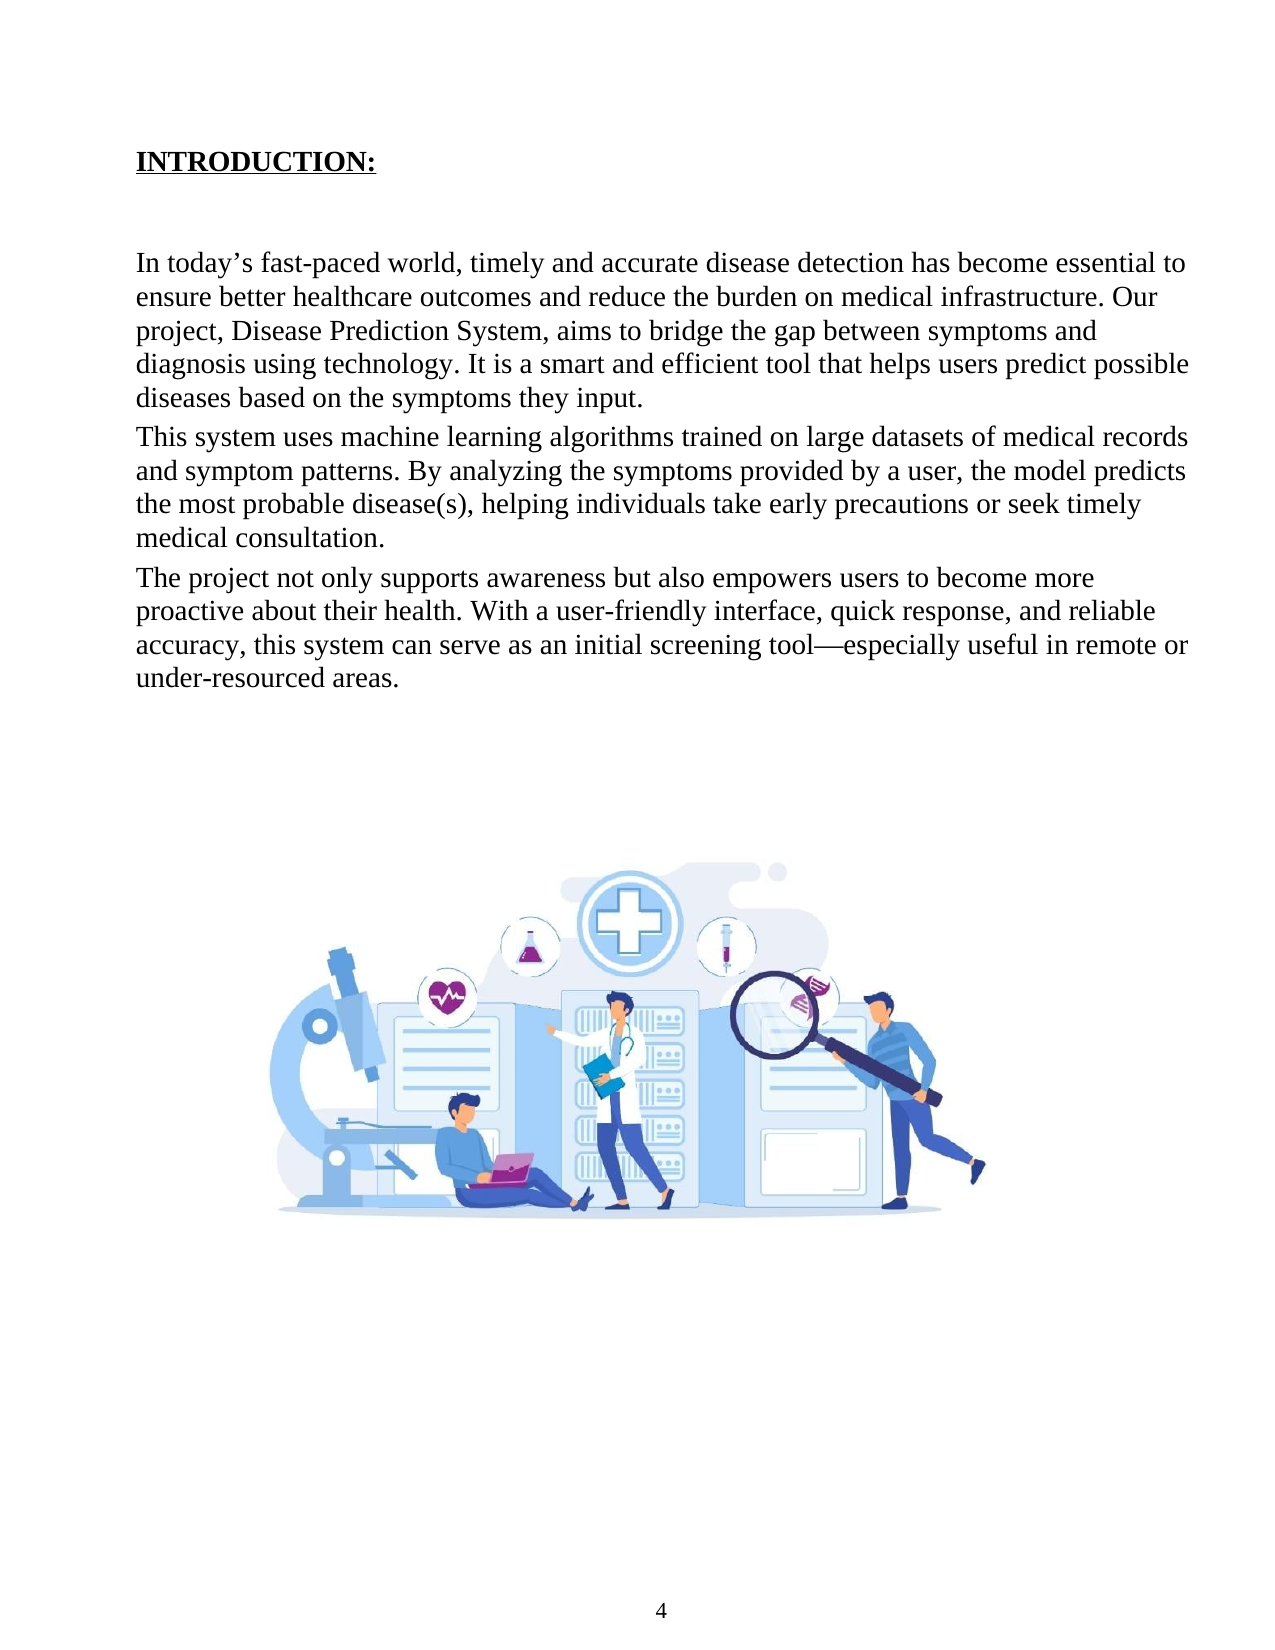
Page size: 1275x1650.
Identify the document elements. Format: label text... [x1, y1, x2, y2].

subtitle This system uses machine learning algorithms trained on large datasets of medical records and symptom patterns. By analyzing the symptoms provided by a user, the model predicts the most probable disease(s), helping individuals take early precautions or seek timely medical consultation. [136, 419, 1200, 554]
subtitle INTRODUCTION: [136, 144, 1200, 177]
picture [135, 780, 1119, 1294]
subtitle The project not only supports awareness but also empowers users to become more proactive about their health. With a user-friendly interface, quick response, and reliable accuracy, this system can serve as an initial screening tool—especially useful in remote or under-resourced areas. [136, 560, 1200, 694]
subtitle In today’s fast-paced world, timely and accurate disease detection has become essential to ensure better healthcare outcomes and reduce the burden on medical infrastructure. Our project, Disease Prediction System, aims to bridge the gap between symptoms and diagnosis using technology. It is a smart and efficient tool that helps users predict possible diseases based on the symptoms they input. [136, 246, 1200, 413]
